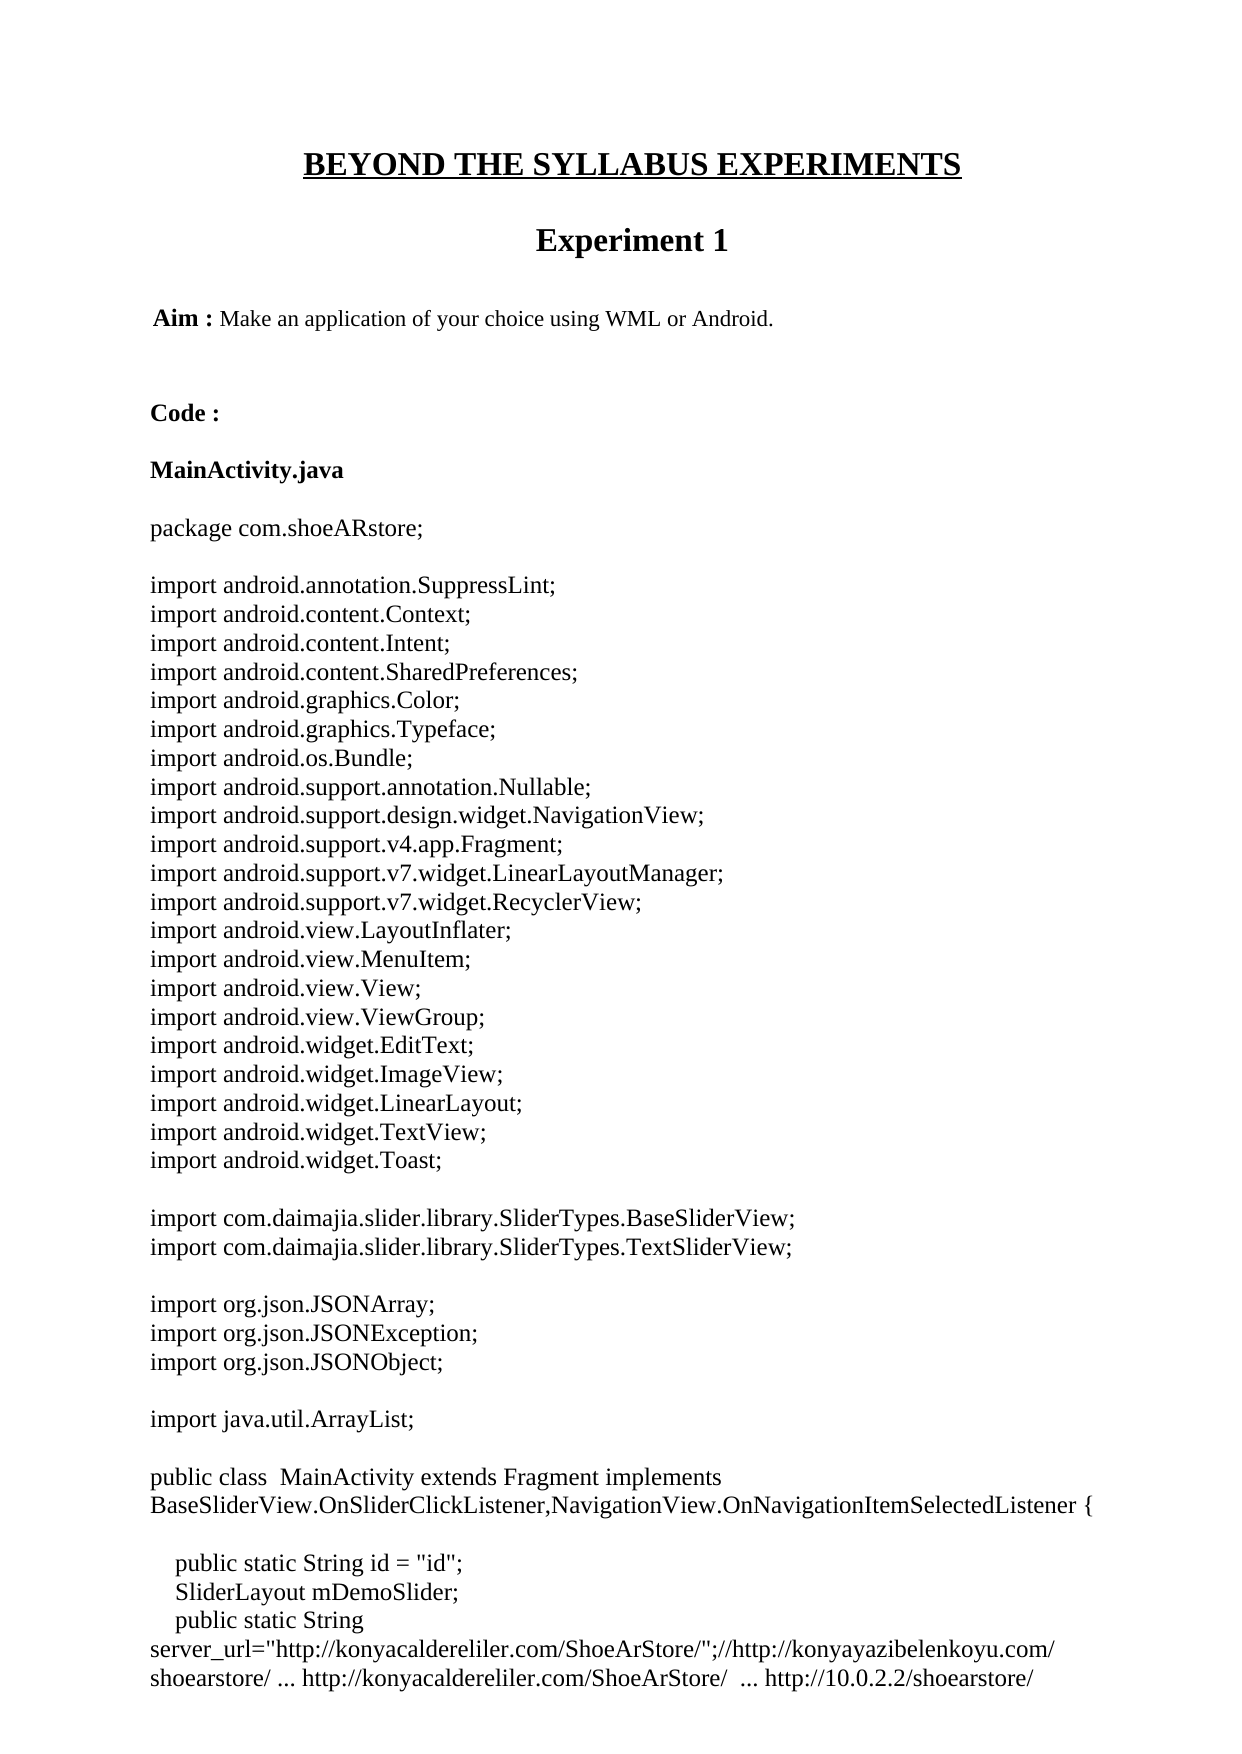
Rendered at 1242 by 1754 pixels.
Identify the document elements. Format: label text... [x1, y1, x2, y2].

text import java.util.ArrayList; [150, 1404, 1114, 1433]
text import org.json.JSONObject; [150, 1347, 1114, 1376]
text import android.view.MenuItem; [150, 944, 1114, 973]
text import android.content.Context; [150, 599, 1114, 628]
text import android.widget.TextView; [150, 1117, 1114, 1146]
text import android.graphics.Typeface; [150, 714, 1114, 743]
text import android.view.View; [150, 973, 1114, 1002]
text SliderLayout mDemoSlider; [150, 1577, 1114, 1606]
text Aim : Make an application of your choice using WML or Android. [153, 303, 1112, 332]
text Code : [150, 398, 1114, 427]
text import android.widget.ImageView; [150, 1059, 1114, 1088]
text import android.widget.LinearLayout; [150, 1088, 1114, 1117]
text import android.content.Intent; [150, 628, 1114, 657]
text import android.support.v4.app.Fragment; [150, 829, 1114, 858]
text package com.shoeARstore; [150, 513, 1114, 542]
text import android.support.v7.widget.RecyclerView; [150, 887, 1114, 916]
text import android.widget.Toast; [150, 1146, 1114, 1174]
text import android.support.v7.widget.LinearLayoutManager; [150, 858, 1114, 887]
text import android.support.annotation.Nullable; [150, 772, 1114, 801]
text import com.daimajia.slider.library.SliderTypes.BaseSliderView; [150, 1203, 1114, 1232]
text import android.support.design.widget.NavigationView; [150, 801, 1114, 829]
text import org.json.JSONException; [150, 1318, 1114, 1347]
text MainActivity.java [150, 456, 1114, 484]
text import android.widget.EditText; [150, 1031, 1114, 1059]
text import android.view.ViewGroup; [150, 1002, 1114, 1031]
text import android.annotation.SuppressLint; [150, 571, 1114, 599]
text public class MainActivity extends Fragment implements BaseSliderView.OnSliderClickListener,NavigationView.OnNavigationItemSelectedListener { [150, 1462, 1114, 1519]
text import android.graphics.Color; [150, 686, 1114, 714]
text import android.view.LayoutInflater; [150, 916, 1114, 944]
text import org.json.JSONArray; [150, 1289, 1114, 1318]
text public static String id = "id"; [150, 1548, 1114, 1577]
text import android.content.SharedPreferences; [150, 657, 1114, 686]
text Experiment 1 [108, 220, 1114, 259]
text import com.daimajia.slider.library.SliderTypes.TextSliderView; [150, 1232, 1114, 1261]
text public static String server_url="http://konyacaldereliler.com/ShoeArStore/";//http://konyayazibelenkoyu.com/shoearstore/ ... http://konyacaldereliler.com/ShoeArStore/ ... http://10.0.2.2/shoearstore/ [150, 1606, 1114, 1692]
text import android.os.Bundle; [150, 743, 1114, 772]
text BEYOND THE SYLLABUS EXPERIMENTS [108, 144, 1114, 182]
